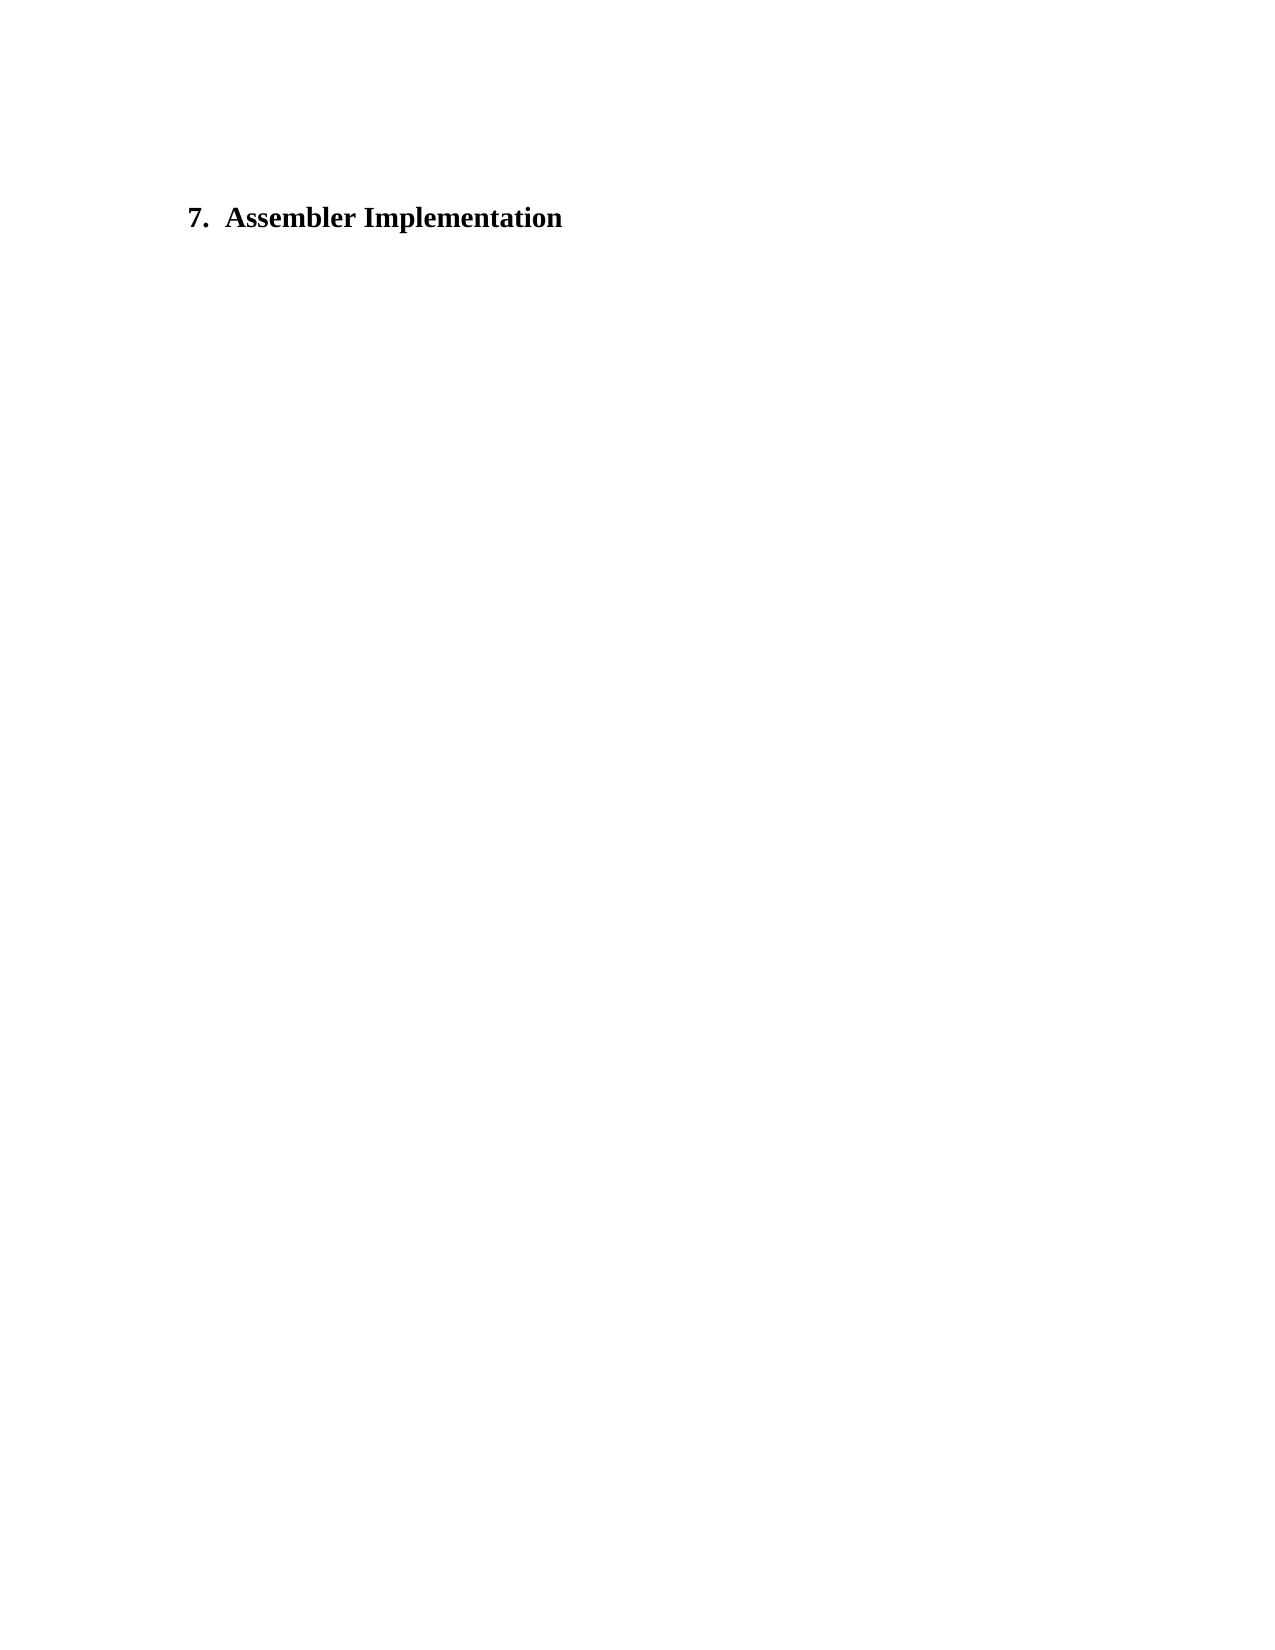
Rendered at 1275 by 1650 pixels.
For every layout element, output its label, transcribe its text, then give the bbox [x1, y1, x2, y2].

subtitle Assembler Implementation [187, 200, 1125, 233]
